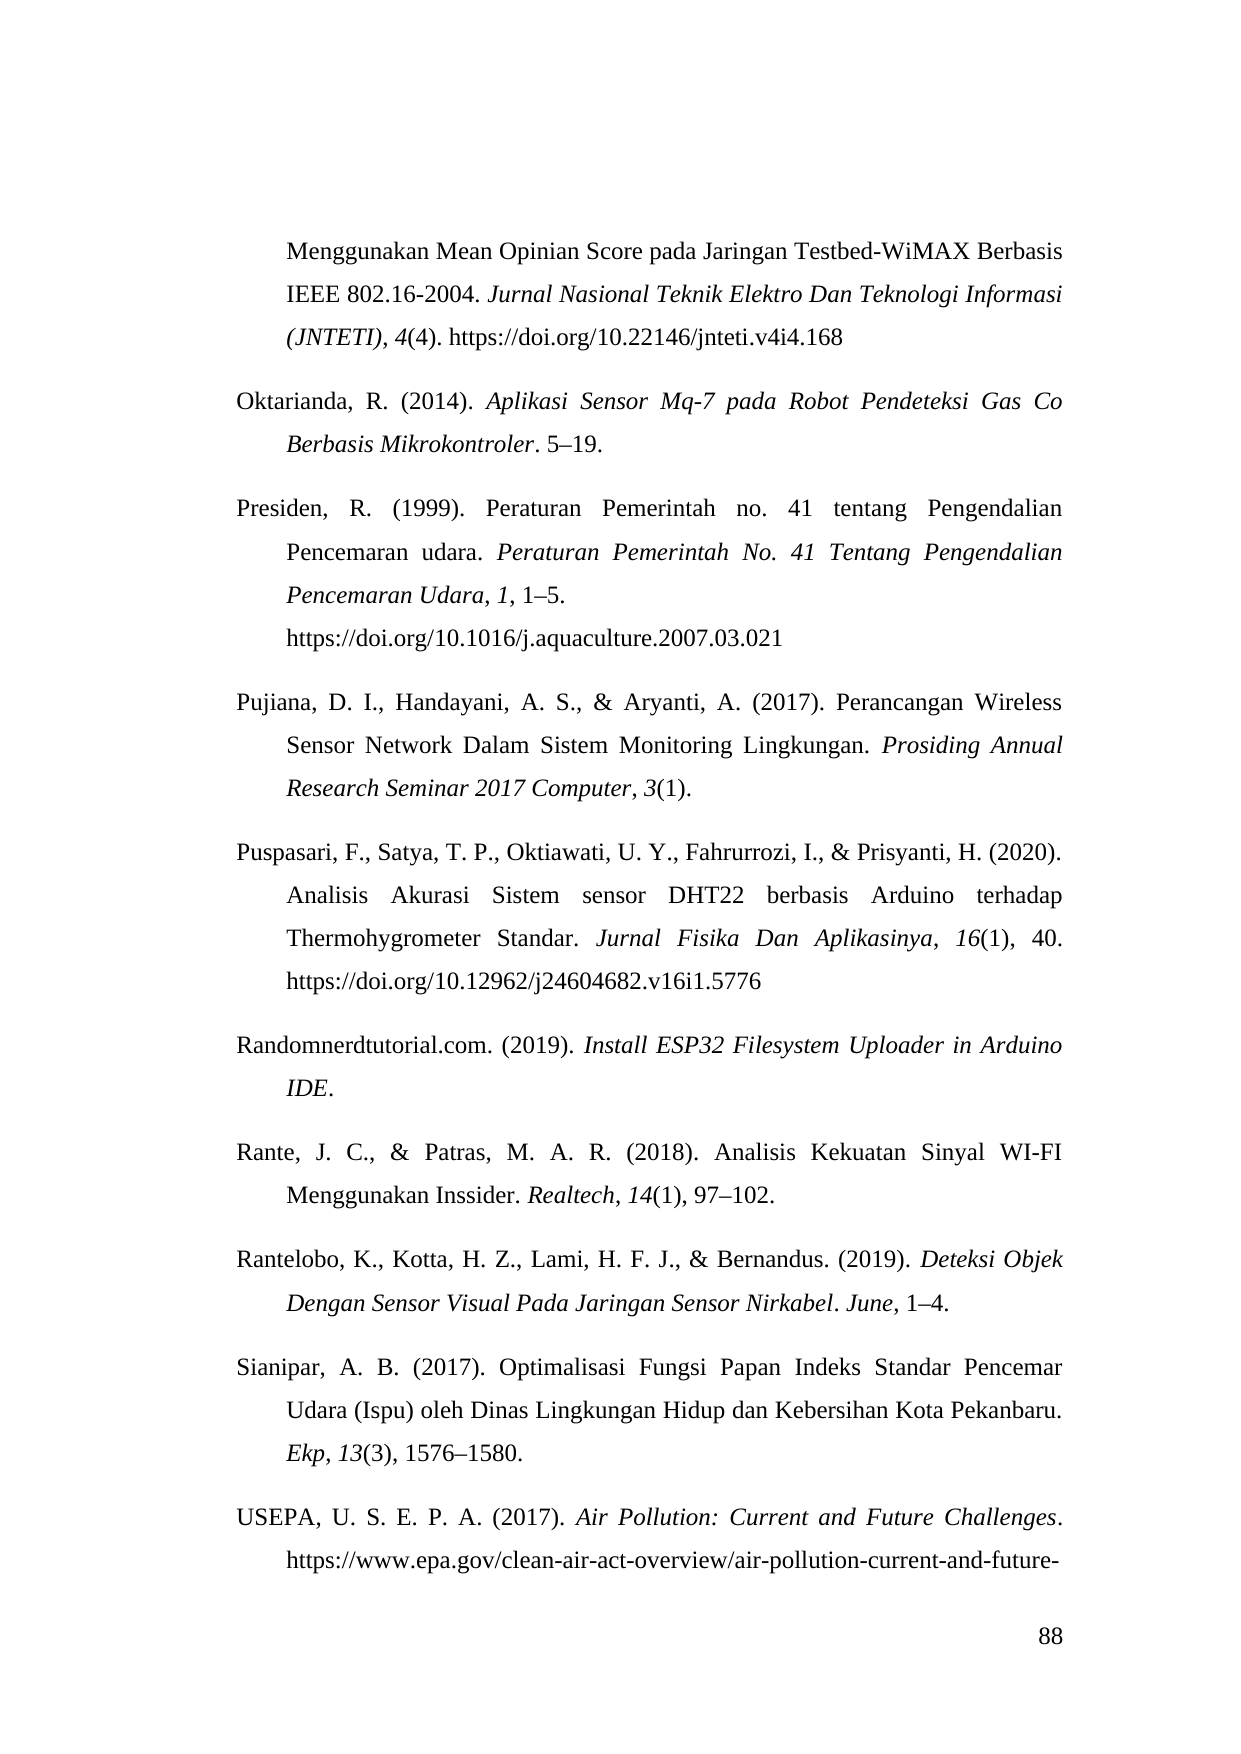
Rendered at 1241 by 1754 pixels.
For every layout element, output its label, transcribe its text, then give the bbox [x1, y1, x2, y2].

text Oktarianda, R. (2014). Aplikasi Sensor Mq-7 pada Robot Pendeteksi Gas Co Berbasis Mikrokontroler. 5–19. [236, 386, 1063, 458]
text Pujiana, D. I., Handayani, A. S., & Aryanti, A. (2017). Perancangan Wireless Sensor Network Dalam Sistem Monitoring Lingkungan. Prosiding Annual Research Seminar 2017 Computer, 3(1). [236, 687, 1063, 802]
text https://doi.org/10.1016/j.aquaculture.2007.03.021 [286, 623, 1063, 652]
text Puspasari, F., Satya, T. P., Oktiawati, U. Y., Fahrurrozi, I., & Prisyanti, H. (2020). Analisis Akurasi Sistem sensor DHT22 berbasis Arduino terhadap Thermohygrometer Standar. Jurnal Fisika Dan Aplikasinya, 16(1), 40. https://doi.org/10.12962/j24604682.v16i1.5776 [236, 837, 1063, 995]
text Randomnerdtutorial.com. (2019). Install ESP32 Filesystem Uploader in Arduino IDE. [236, 1030, 1063, 1102]
text Presiden, R. (1999). Peraturan Pemerintah no. 41 tentang Pengendalian Pencemaran udara. Peraturan Pemerintah No. 41 Tentang Pengendalian Pencemaran Udara, 1, 1–5. [236, 493, 1063, 608]
text Rante, J. C., & Patras, M. A. R. (2018). Analisis Kekuatan Sinyal WI-FI Menggunakan Inssider. Realtech, 14(1), 97–102. [236, 1137, 1063, 1209]
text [236, 1502, 1063, 1574]
text Sianipar, A. B. (2017). Optimalisasi Fungsi Papan Indeks Standar Pencemar Udara (Ispu) oleh Dinas Lingkungan Hidup dan Kebersihan Kota Pekanbaru. Ekp, 13(3), 1576–1580. [236, 1352, 1063, 1467]
text Rantelobo, K., Kotta, H. Z., Lami, H. F. J., & Bernandus. (2019). Deteksi Objek Dengan Sensor Visual Pada Jaringan Sensor Nirkabel. June, 1–4. [236, 1244, 1063, 1316]
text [236, 236, 1063, 351]
